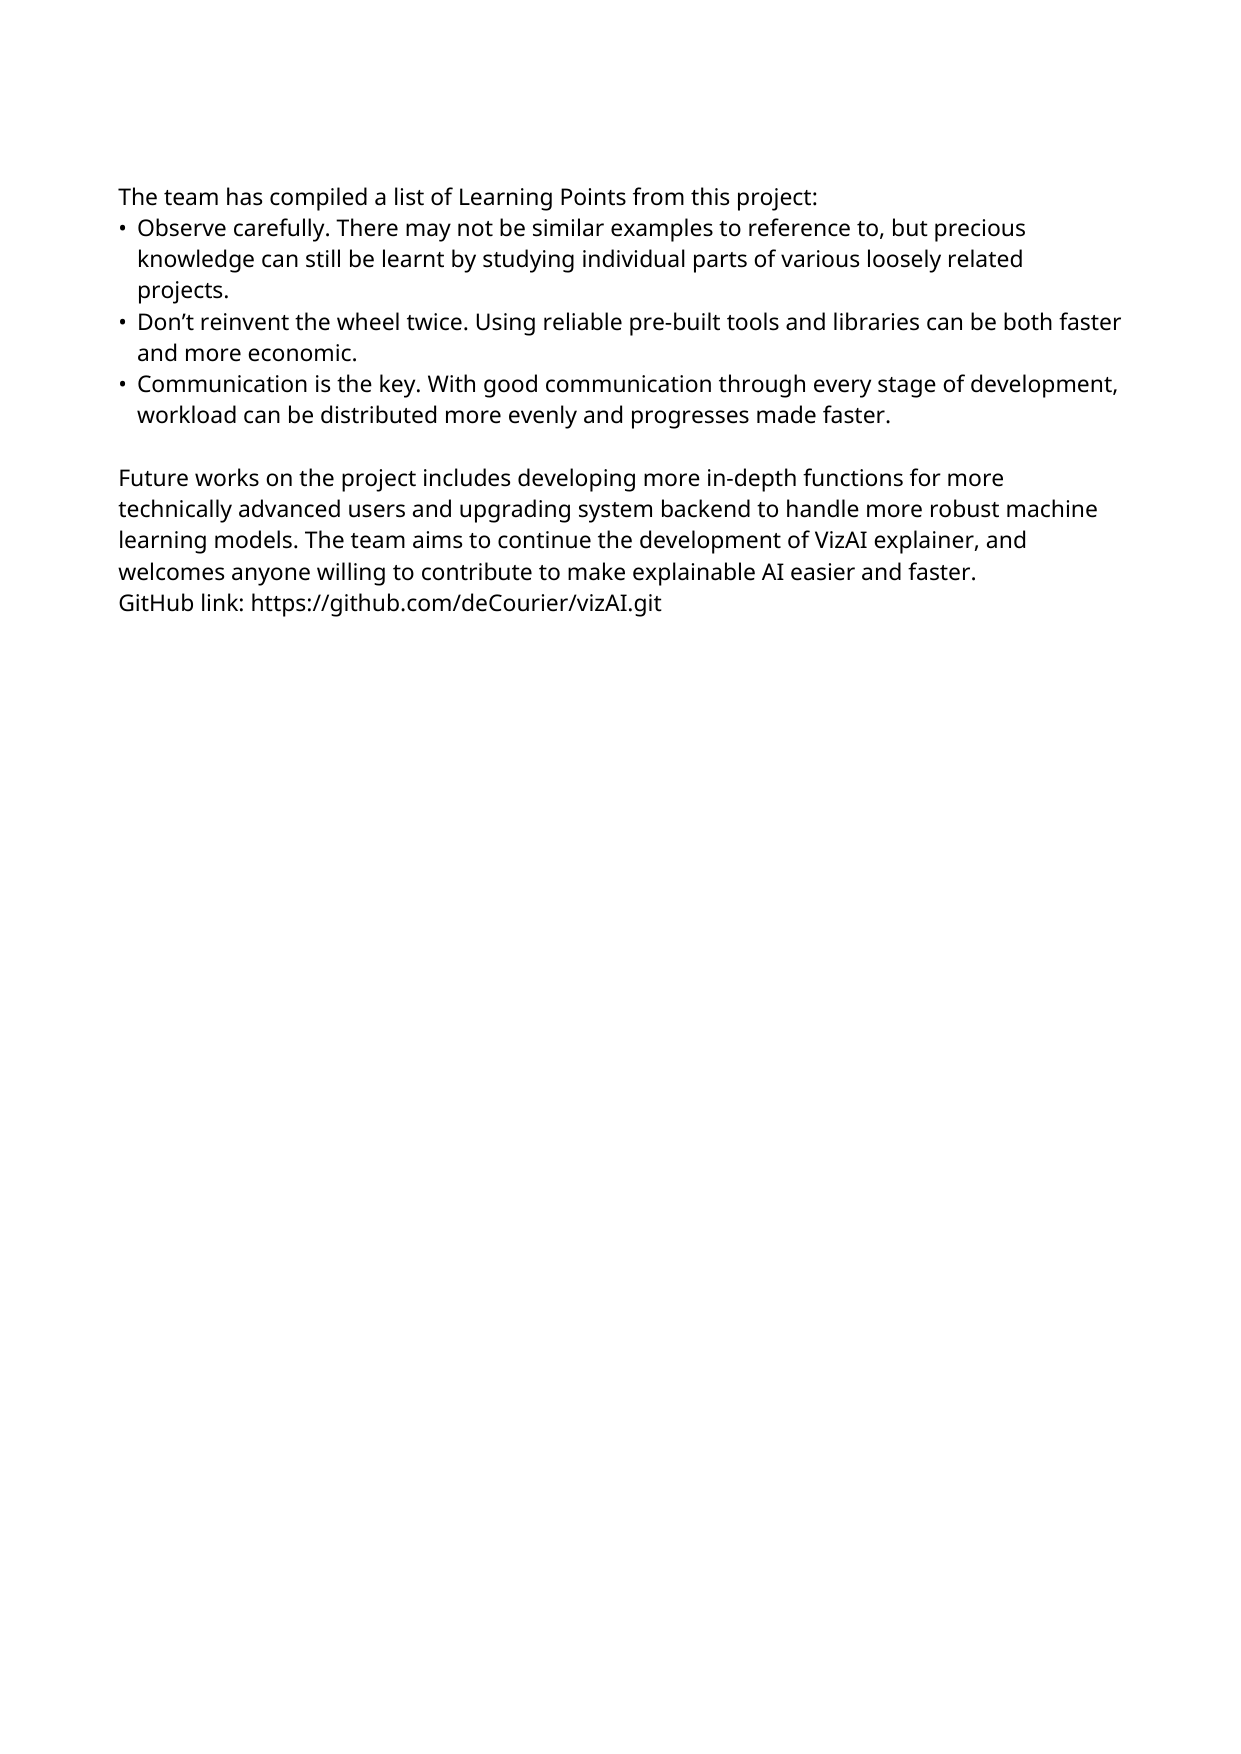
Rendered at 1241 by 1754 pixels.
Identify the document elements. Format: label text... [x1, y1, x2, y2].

text GitHub link: https://github.com/deCourier/vizAI.git [118, 587, 1122, 618]
list Observe carefully. There may not be similar examples to reference to, but precious knowledge can still be learnt by studying individual parts of various loosely related projects. [118, 212, 1122, 306]
text The team has compiled a list of Learning Points from this project: [118, 181, 1122, 212]
list Don’t reinvent the wheel twice. Using reliable pre-built tools and libraries can be both faster and more economic. [118, 306, 1122, 368]
text Future works on the project includes developing more in-depth functions for more technically advanced users and upgrading system backend to handle more robust machine learning models. The team aims to continue the development of VizAI explainer, and welcomes anyone willing to contribute to make explainable AI easier and faster. [118, 462, 1122, 587]
list Communication is the key. With good communication through every stage of development, workload can be distributed more evenly and progresses made faster. [118, 368, 1122, 431]
